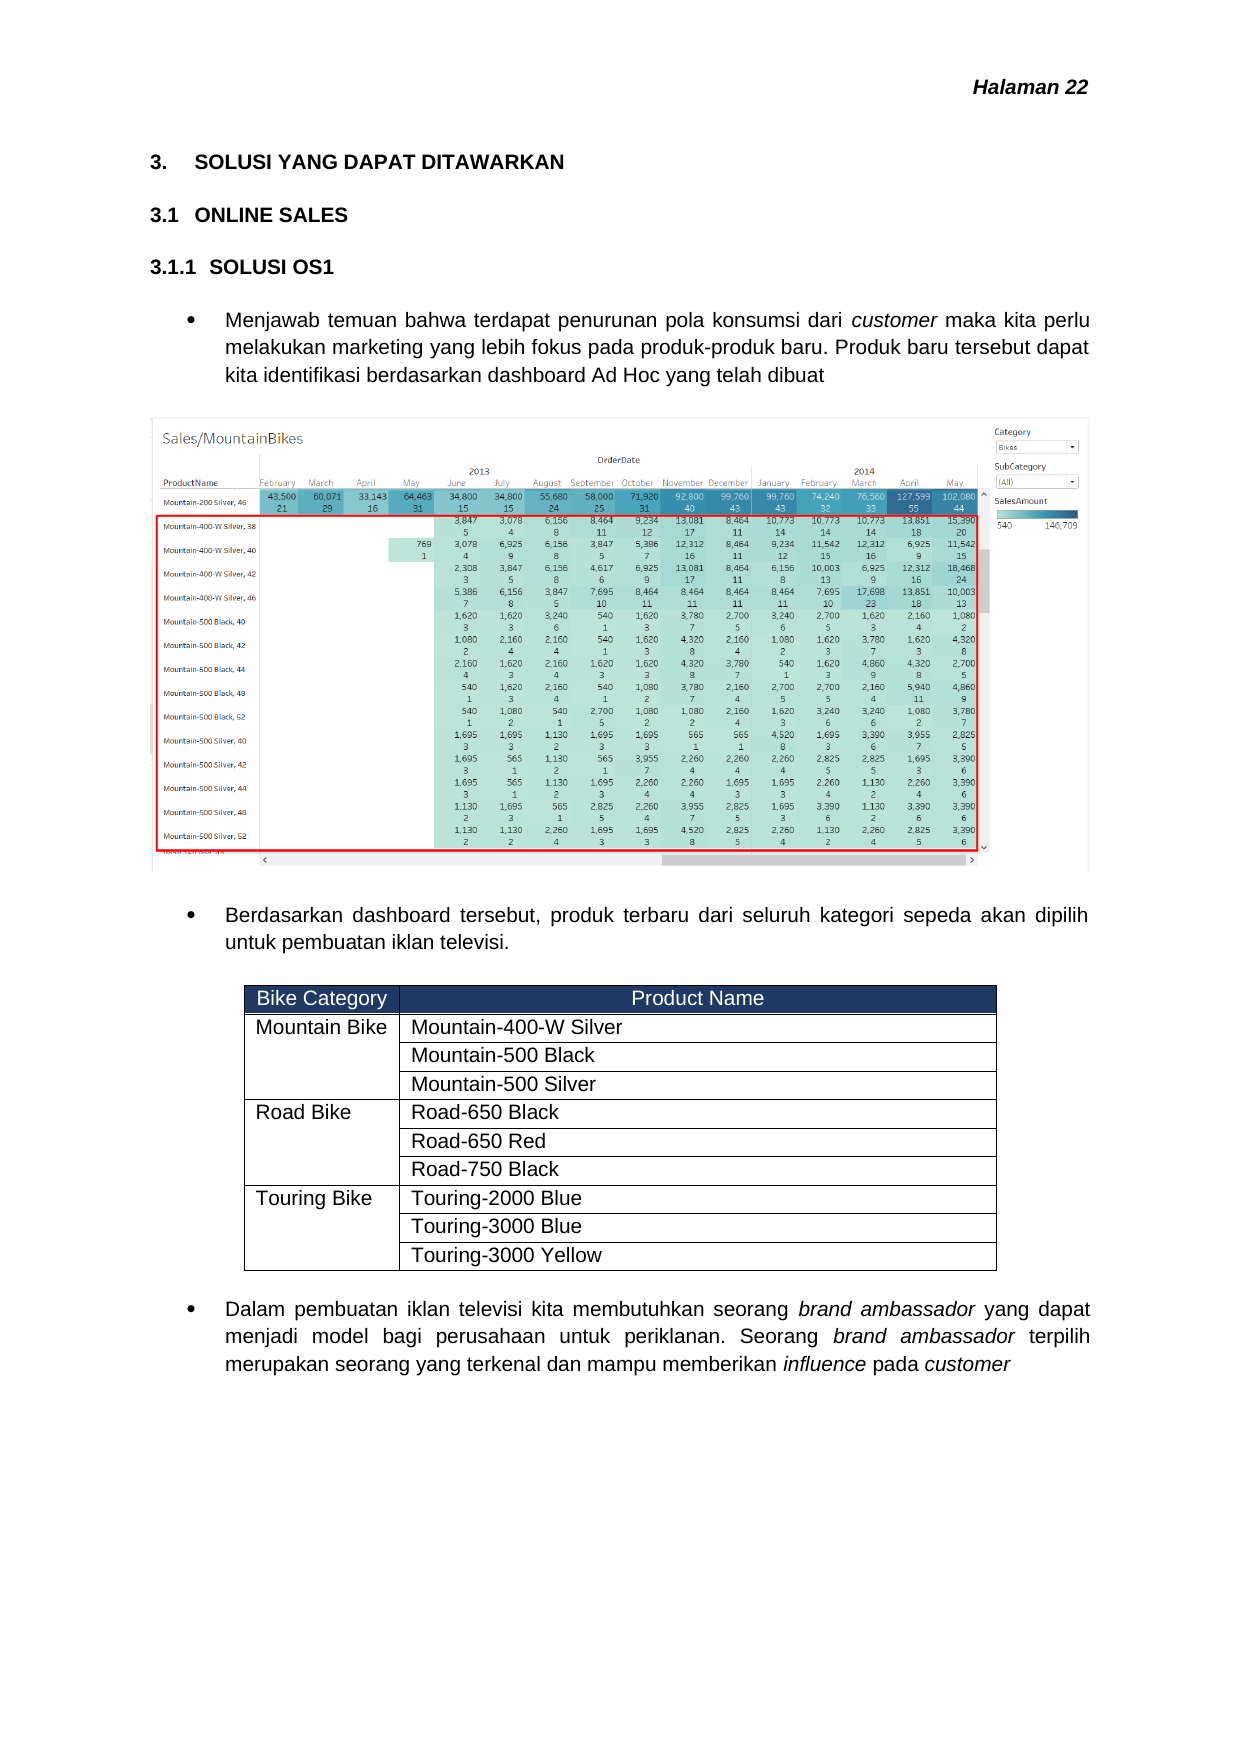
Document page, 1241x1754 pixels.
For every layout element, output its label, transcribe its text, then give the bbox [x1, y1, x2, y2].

list Dalam pembuatan iklan televisi kita membutuhkan seorang brand ambassador yang dapat menjadi model bagi perusahaan untuk periklanan. Seorang brand ambassador terpilih merupakan seorang yang terkenal dan mampu memberikan influence pada customer [187, 1296, 1090, 1376]
table_cell Touring-3000 Yellow [400, 1243, 996, 1270]
picture [150, 417, 1091, 872]
list Menjawab temuan bahwa terdapat penurunan pola konsumsi dari customer maka kita perlu melakukan marketing yang lebih fokus pada produk-produk baru. Produk baru tersebut dapat kita identifikasi berdasarkan dashboard Ad Hoc yang telah dibuat [187, 307, 1090, 387]
list Berdasarkan dashboard tersebut, produk terbaru dari seluruh kategori sepeda akan dipilih untuk pembuatan iklan televisi. [187, 902, 1090, 954]
table_cell Mountain-500 Silver [400, 1072, 996, 1099]
table_header Bike Category [245, 986, 399, 1013]
table_cell Touring Bike [245, 1186, 399, 1270]
table_cell Road-650 Red [400, 1129, 996, 1156]
table_cell Road-650 Black [400, 1100, 996, 1128]
table_cell Touring-2000 Blue [400, 1186, 996, 1213]
table_cell Road Bike [245, 1100, 399, 1185]
subtitle SOLUSI YANG DAPAT DITAWARKAN [150, 150, 1090, 174]
table_header Product Name [400, 986, 996, 1013]
table_cell Touring-3000 Blue [400, 1214, 996, 1242]
table_cell Road-750 Black [400, 1157, 996, 1185]
table_cell Mountain-400-W Silver [400, 1015, 996, 1042]
table_cell Mountain-500 Black [400, 1043, 996, 1071]
table_cell Mountain Bike [245, 1015, 399, 1099]
subtitle SOLUSI OS1 [150, 255, 1090, 279]
subtitle ONLINE SALES [150, 202, 1090, 226]
